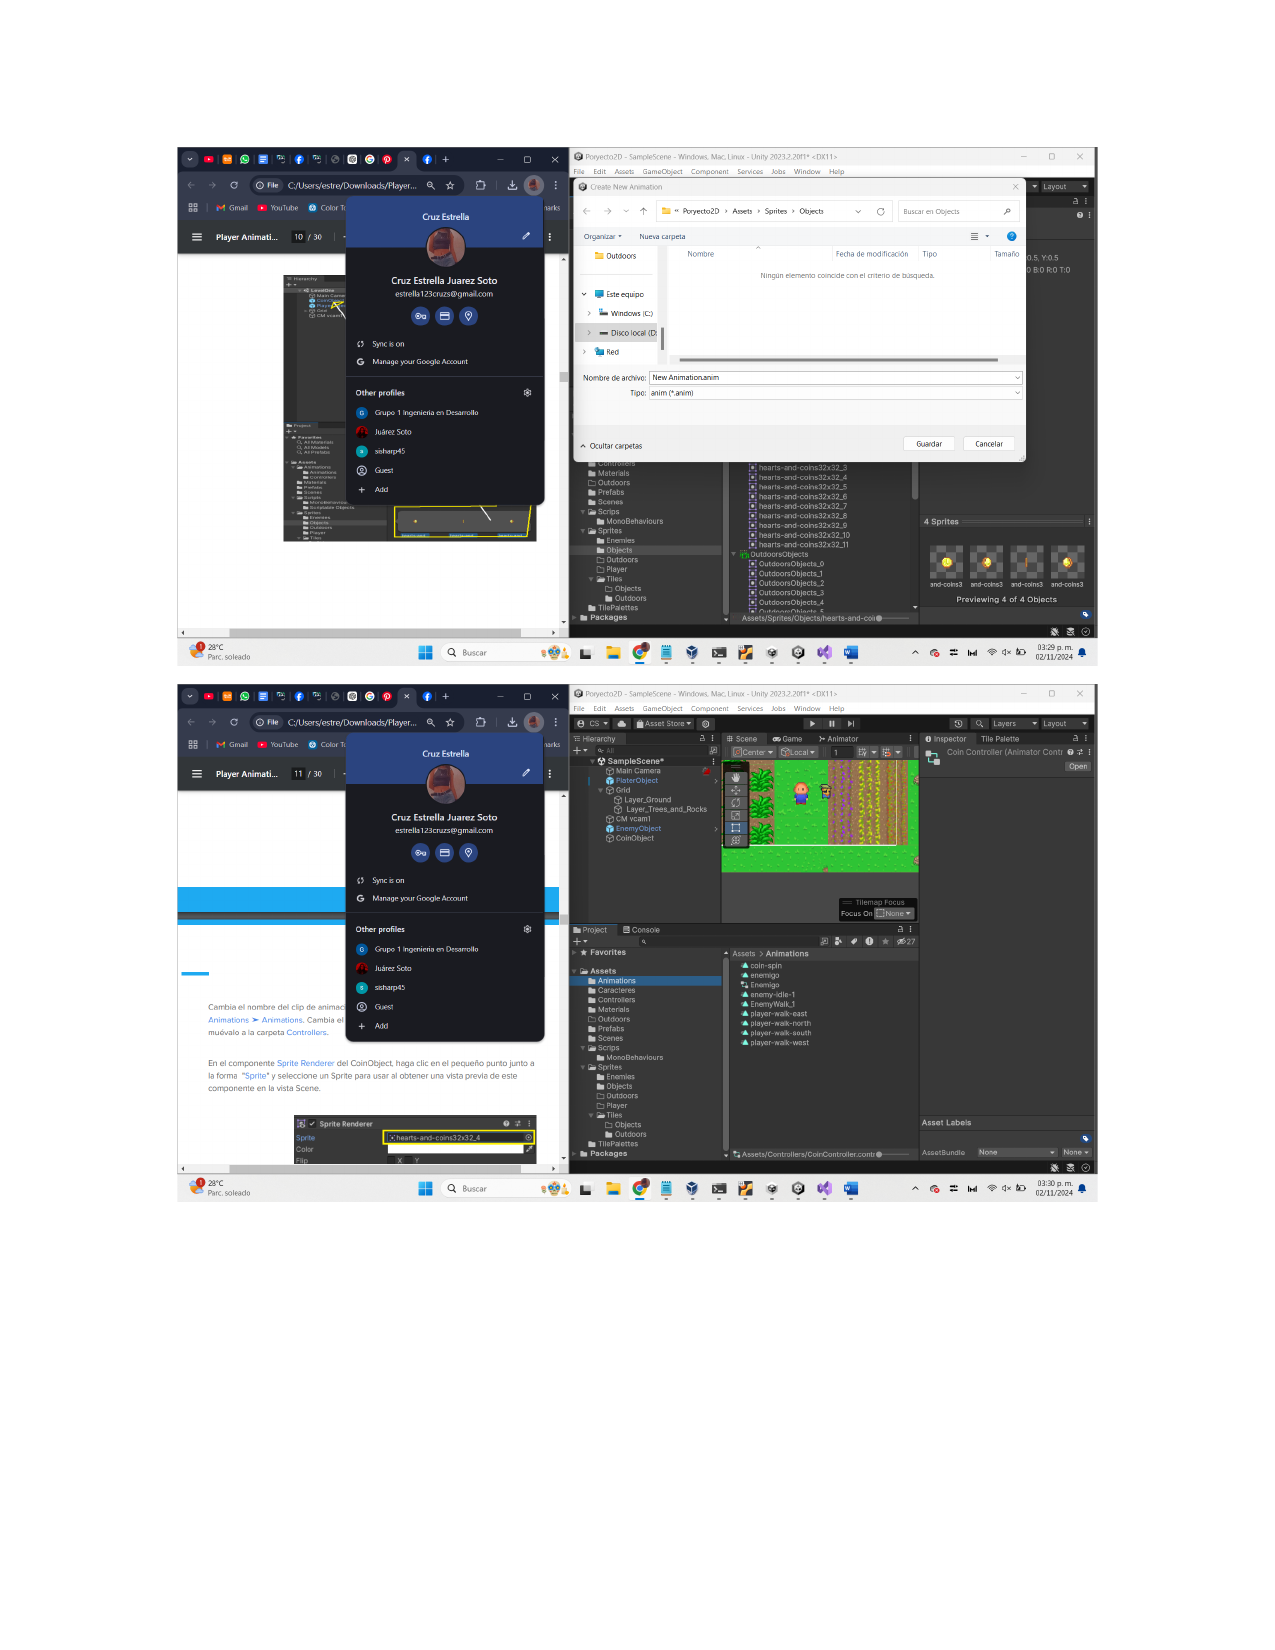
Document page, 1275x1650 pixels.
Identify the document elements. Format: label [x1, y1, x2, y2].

picture [177, 684, 1098, 1202]
picture [177, 147, 1098, 666]
